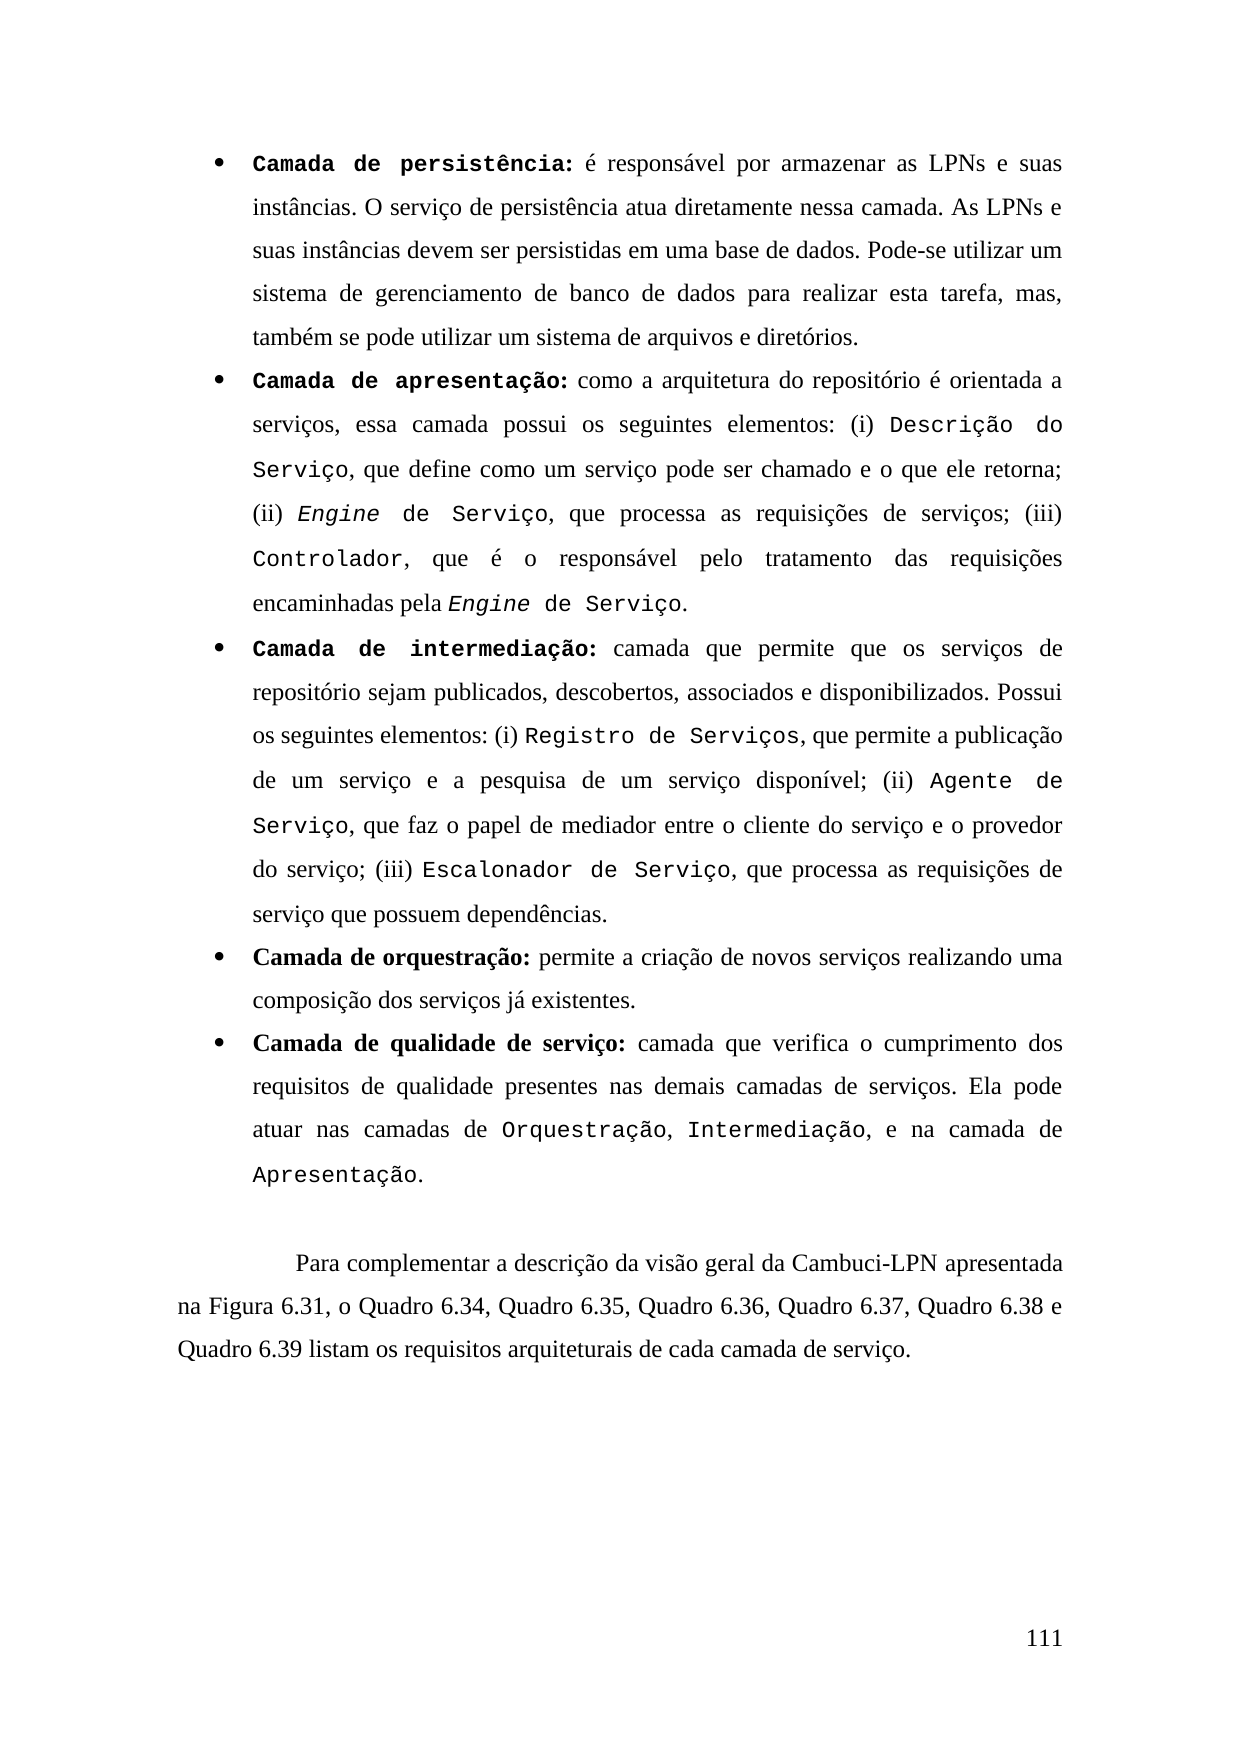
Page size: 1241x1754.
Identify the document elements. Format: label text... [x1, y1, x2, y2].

list Camada de orquestração: permite a criação de novos serviços realizando uma composição dos serviços já existentes. [215, 942, 1063, 1014]
list Camada de intermediação: camada que permite que os serviços de repositório sejam publicados, descobertos, associados e disponibilizados. Possui os seguintes elementos: (i) Registro de Serviços, que permite a publicação de um serviço e a pesquisa de um serviço disponível; (ii) Agente de Serviço, que faz o papel de mediador entre o cliente do serviço e o provedor do serviço; (iii) Escalonador de Serviço, que processa as requisições de serviço que possuem dependências. [215, 633, 1063, 928]
list Camada de apresentação: como a arquitetura do repositório é orientada a serviços, essa camada possui os seguintes elementos: (i) Descrição do Serviço, que define como um serviço pode ser chamado e o que ele retorna; (ii) Engine de Serviço, que processa as requisições de serviços; (iii) Controlador, que é o responsável pelo tratamento das requisições encaminhadas pela Engine de Serviço. [215, 365, 1063, 618]
list Camada de qualidade de serviço: camada que verifica o cumprimento dos requisitos de qualidade presentes nas demais camadas de serviços. Ela pode atuar nas camadas de Orquestração, Intermediação, e na camada de Apresentação. [215, 1028, 1063, 1189]
list Camada de persistência: é responsável por armazenar as LPNs e suas instâncias. O serviço de persistência atua diretamente nessa camada. As LPNs e suas instâncias devem ser persistidas em uma base de dados. Pode-se utilizar um sistema de gerenciamento de banco de dados para realizar esta tarefa, mas, também se pode utilizar um sistema de arquivos e diretórios. [215, 148, 1063, 350]
